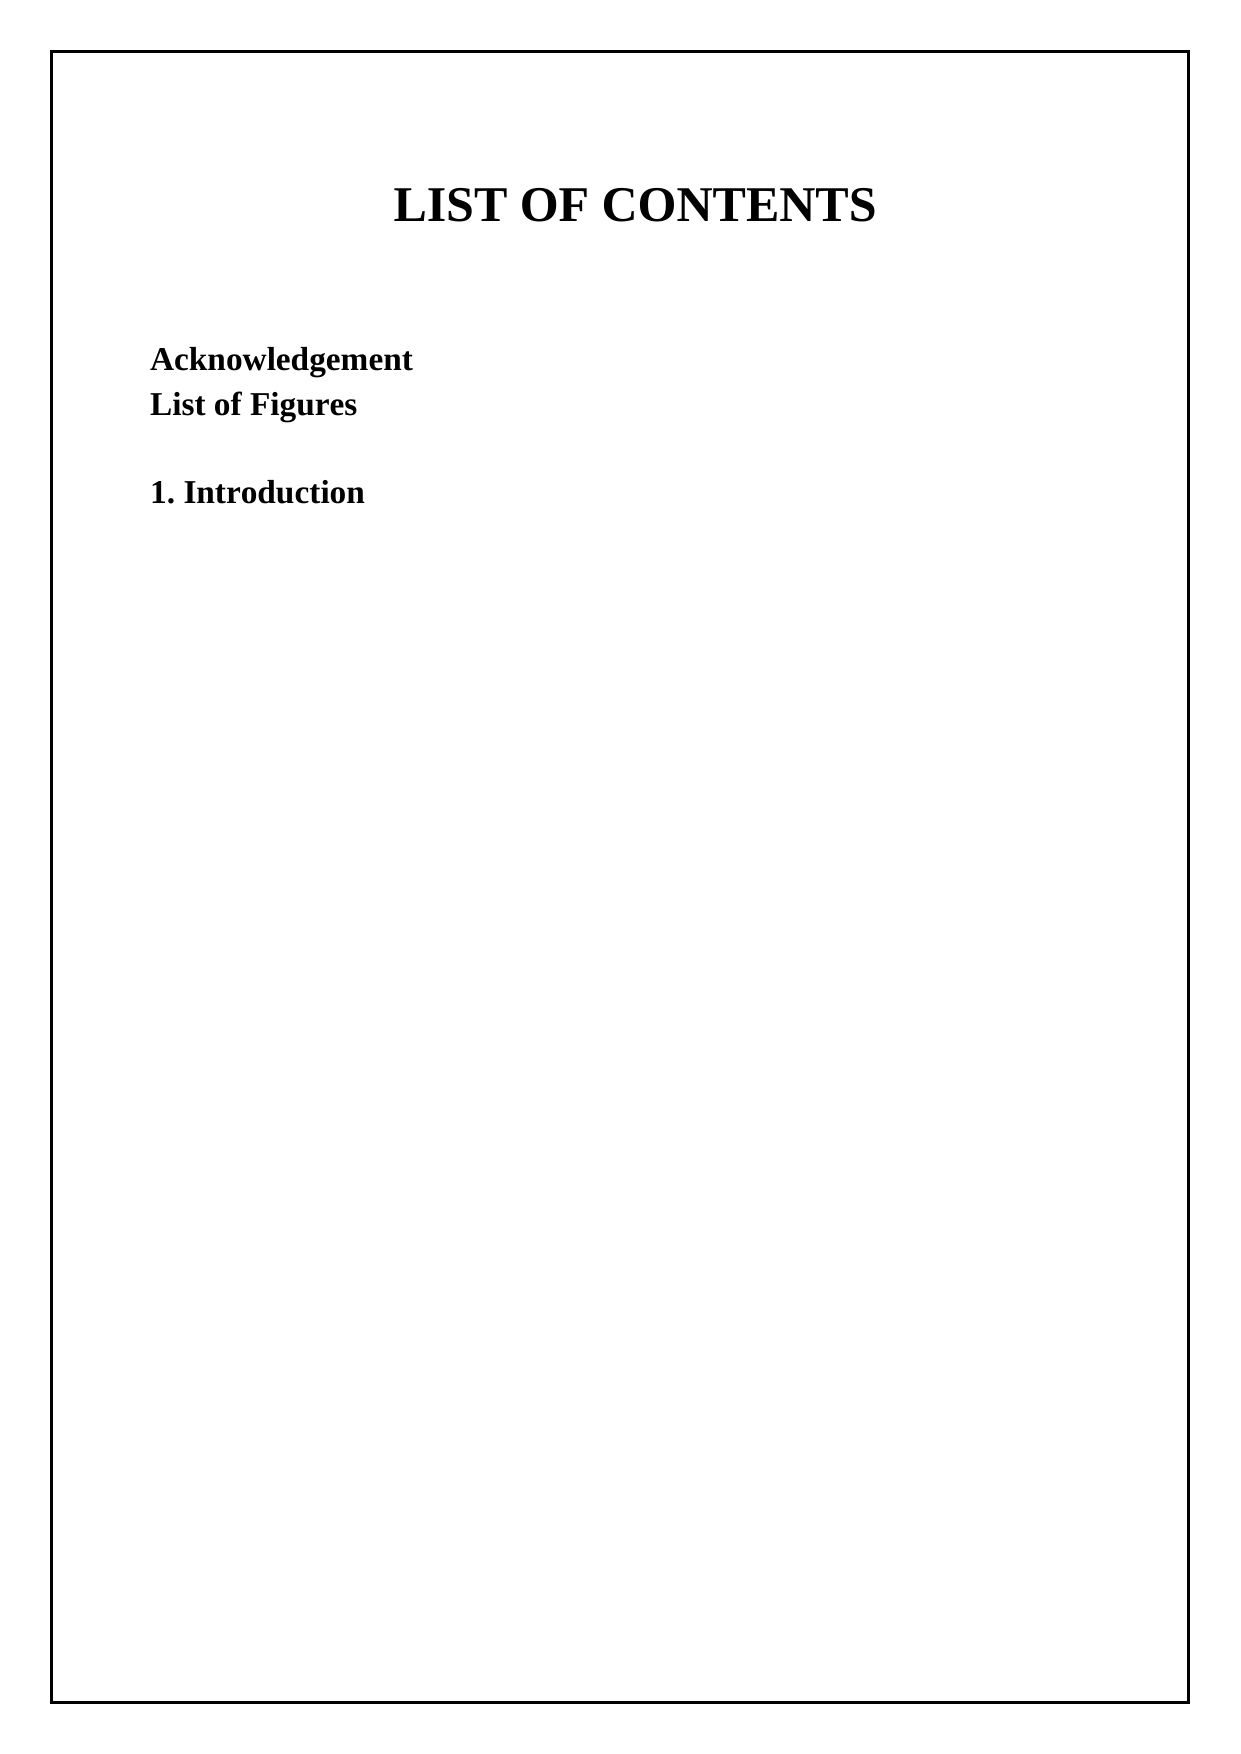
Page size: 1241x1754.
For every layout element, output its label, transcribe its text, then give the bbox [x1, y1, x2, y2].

text LIST OF CONTENTS [150, 175, 1120, 232]
text 1. Introduction [150, 473, 1120, 511]
text Acknowledgement [150, 339, 1120, 378]
text List of Figures [150, 384, 1120, 422]
